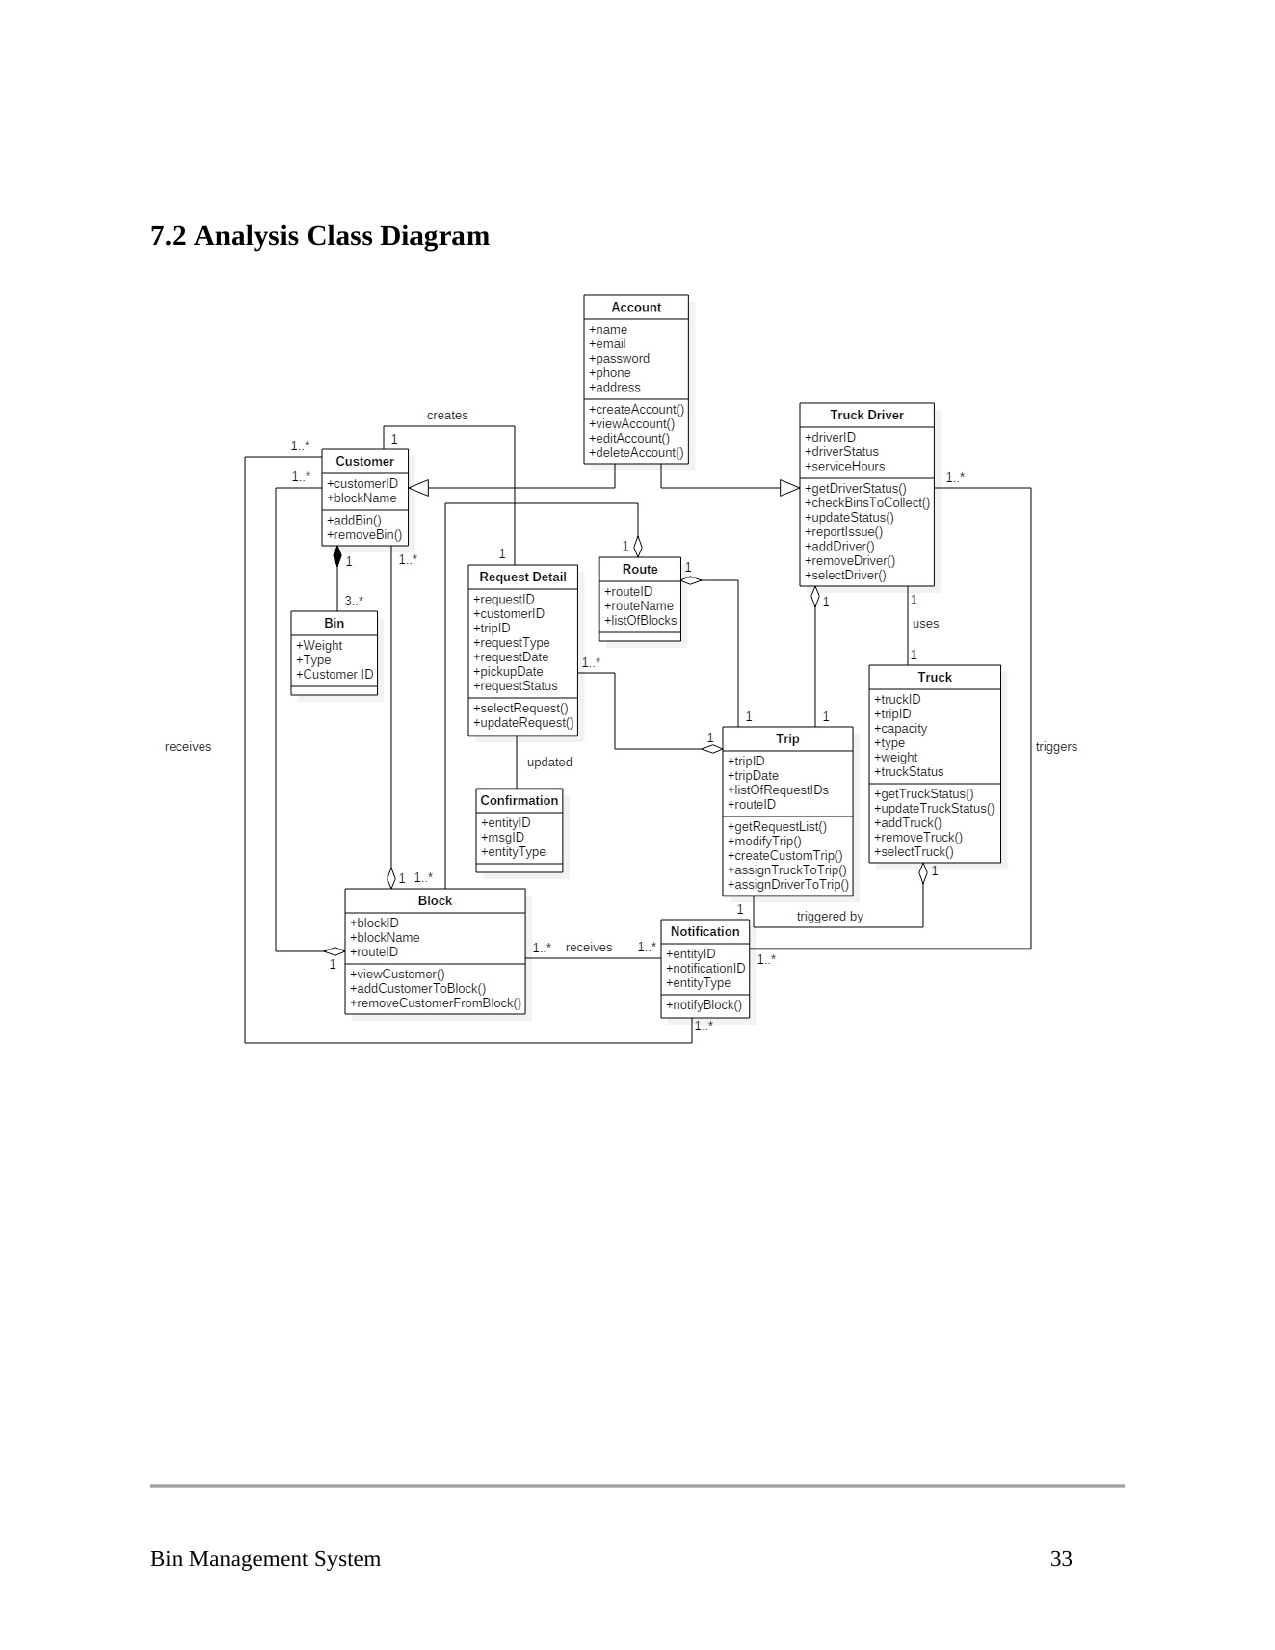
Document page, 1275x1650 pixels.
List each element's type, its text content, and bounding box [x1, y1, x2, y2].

subtitle 7.2 Analysis Class Diagram [150, 218, 1125, 251]
picture [150, 285, 1125, 1082]
